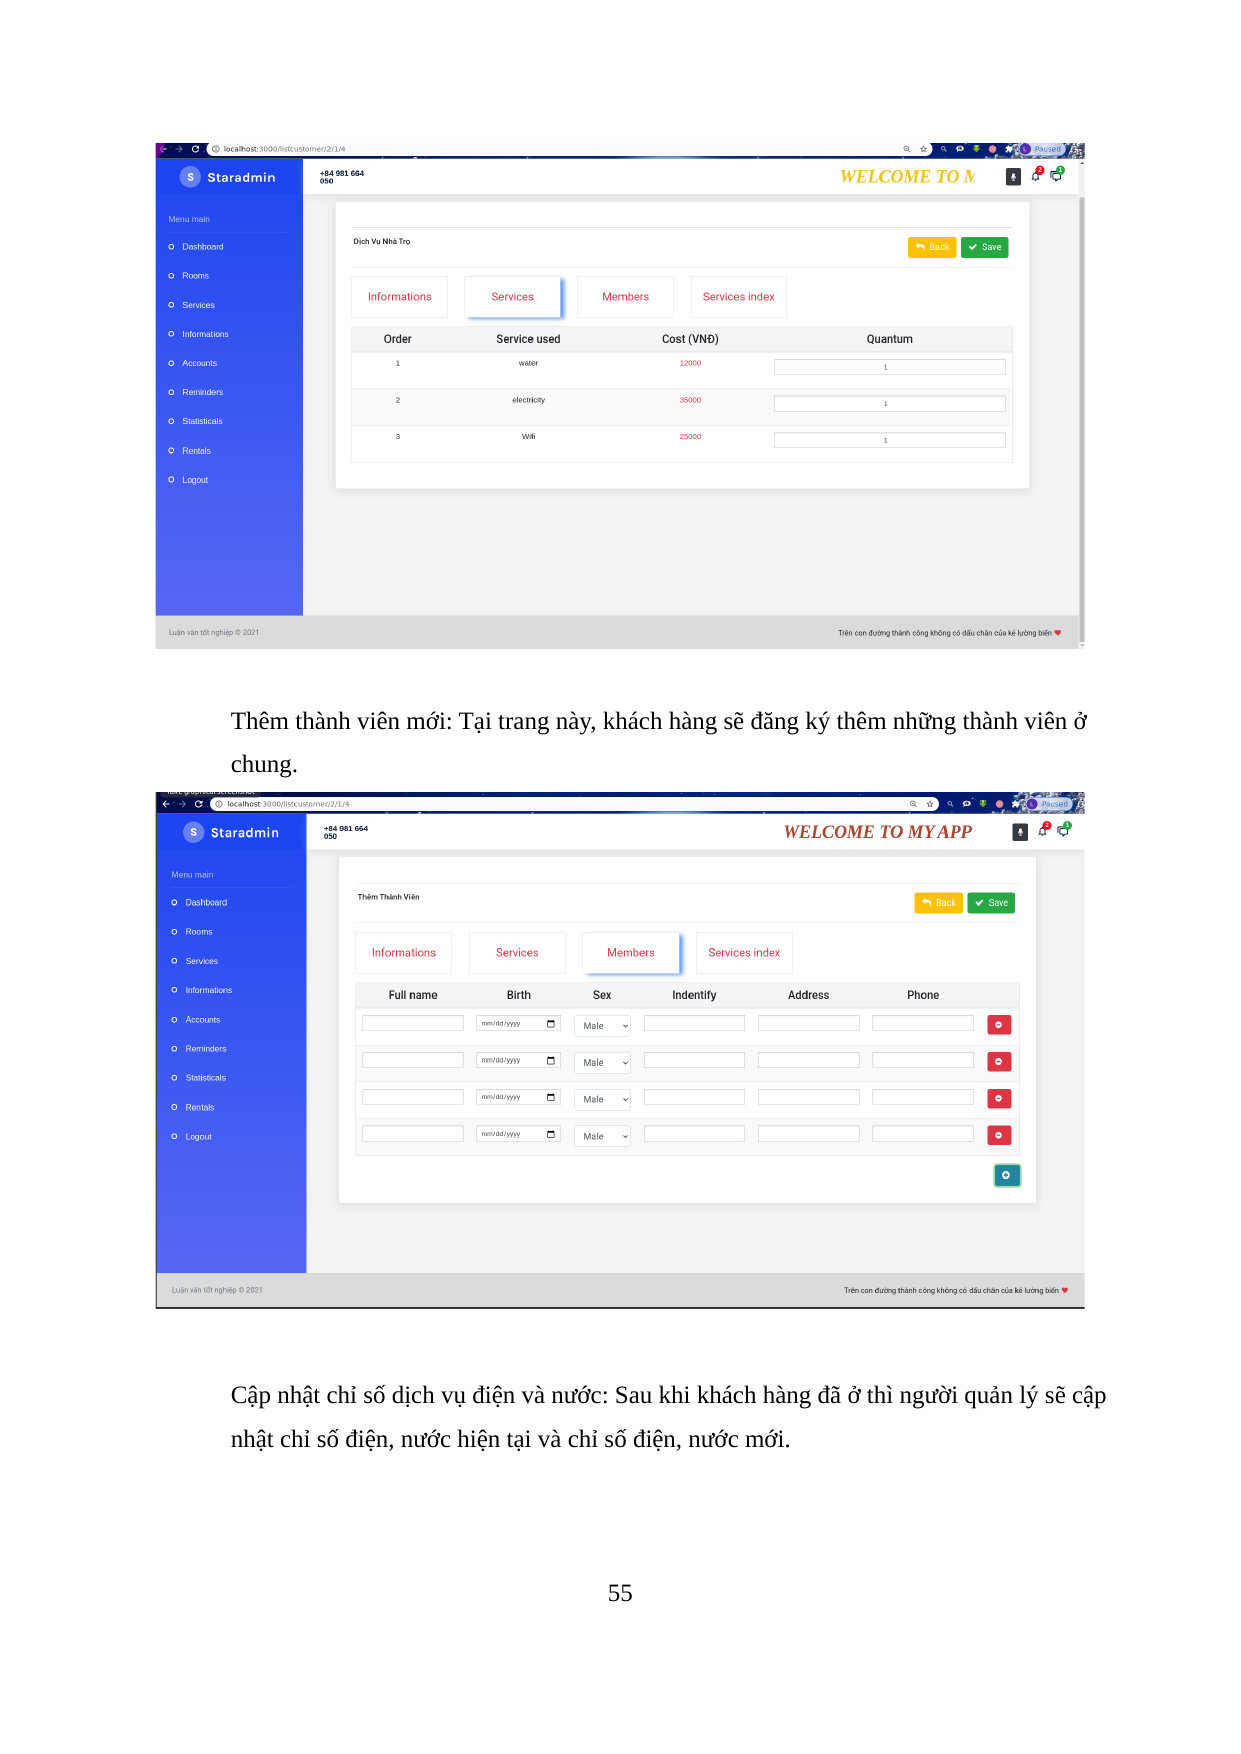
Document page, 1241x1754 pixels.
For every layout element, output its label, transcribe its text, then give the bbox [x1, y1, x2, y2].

picture [155, 792, 1085, 1309]
text Thêm thành viên mới: Tại trang này, khách hàng sẽ đăng ký thêm những thành viên ở chung. [231, 706, 1122, 778]
text Cập nhật chỉ số dịch vụ điện và nước: Sau khi khách hàng đã ở thì người quản lý sẽ cập nhật chỉ số điện, nước hiện tại và chỉ số điện, nước mới. [231, 1381, 1122, 1452]
picture [155, 143, 1085, 649]
